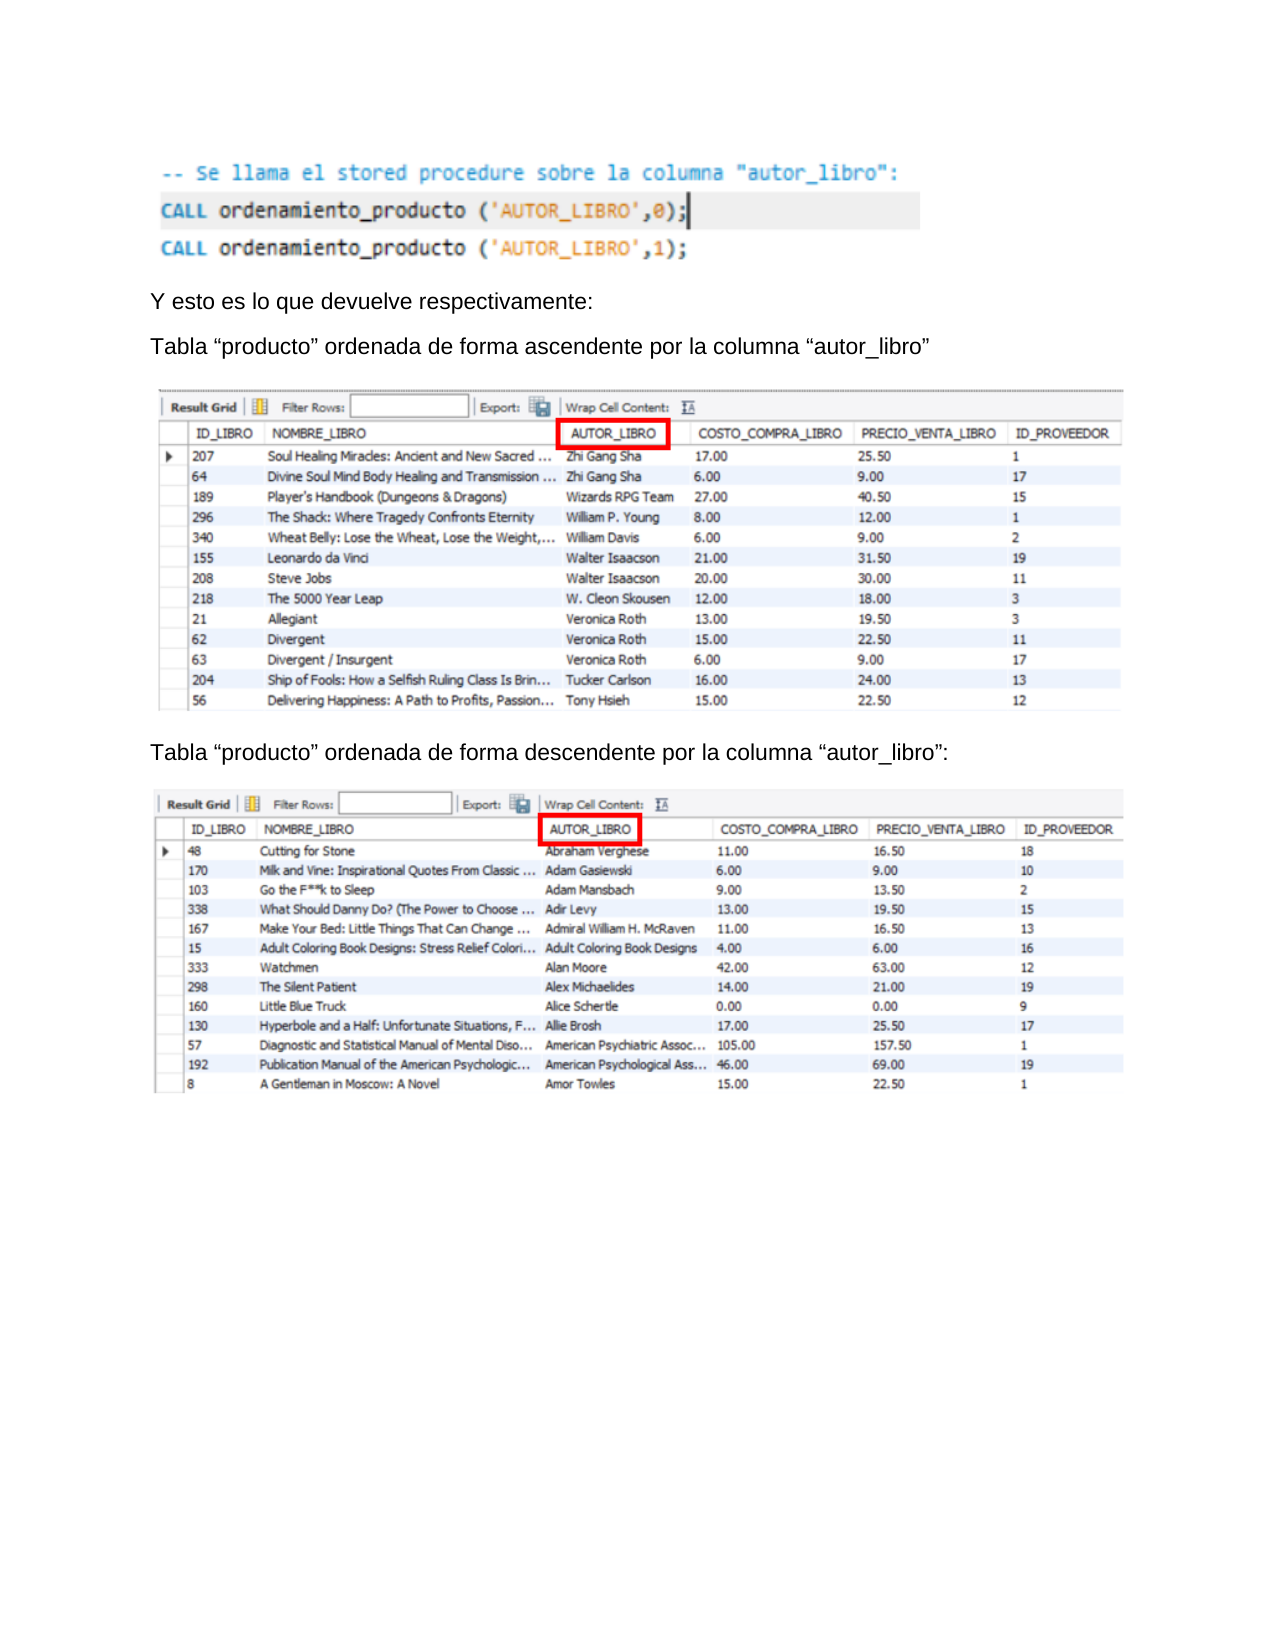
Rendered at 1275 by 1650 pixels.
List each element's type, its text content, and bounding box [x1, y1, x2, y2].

picture [150, 377, 1125, 721]
text Tabla “producto” ordenada de forma ascendente por la columna “autor_libro” [150, 333, 1125, 359]
text Tabla “producto” ordenada de forma descendente por la columna “autor_libro”: [150, 739, 1125, 765]
text Y esto es lo que devuelve respectivamente: [150, 288, 1125, 314]
picture [150, 150, 921, 269]
picture [150, 784, 1125, 1097]
